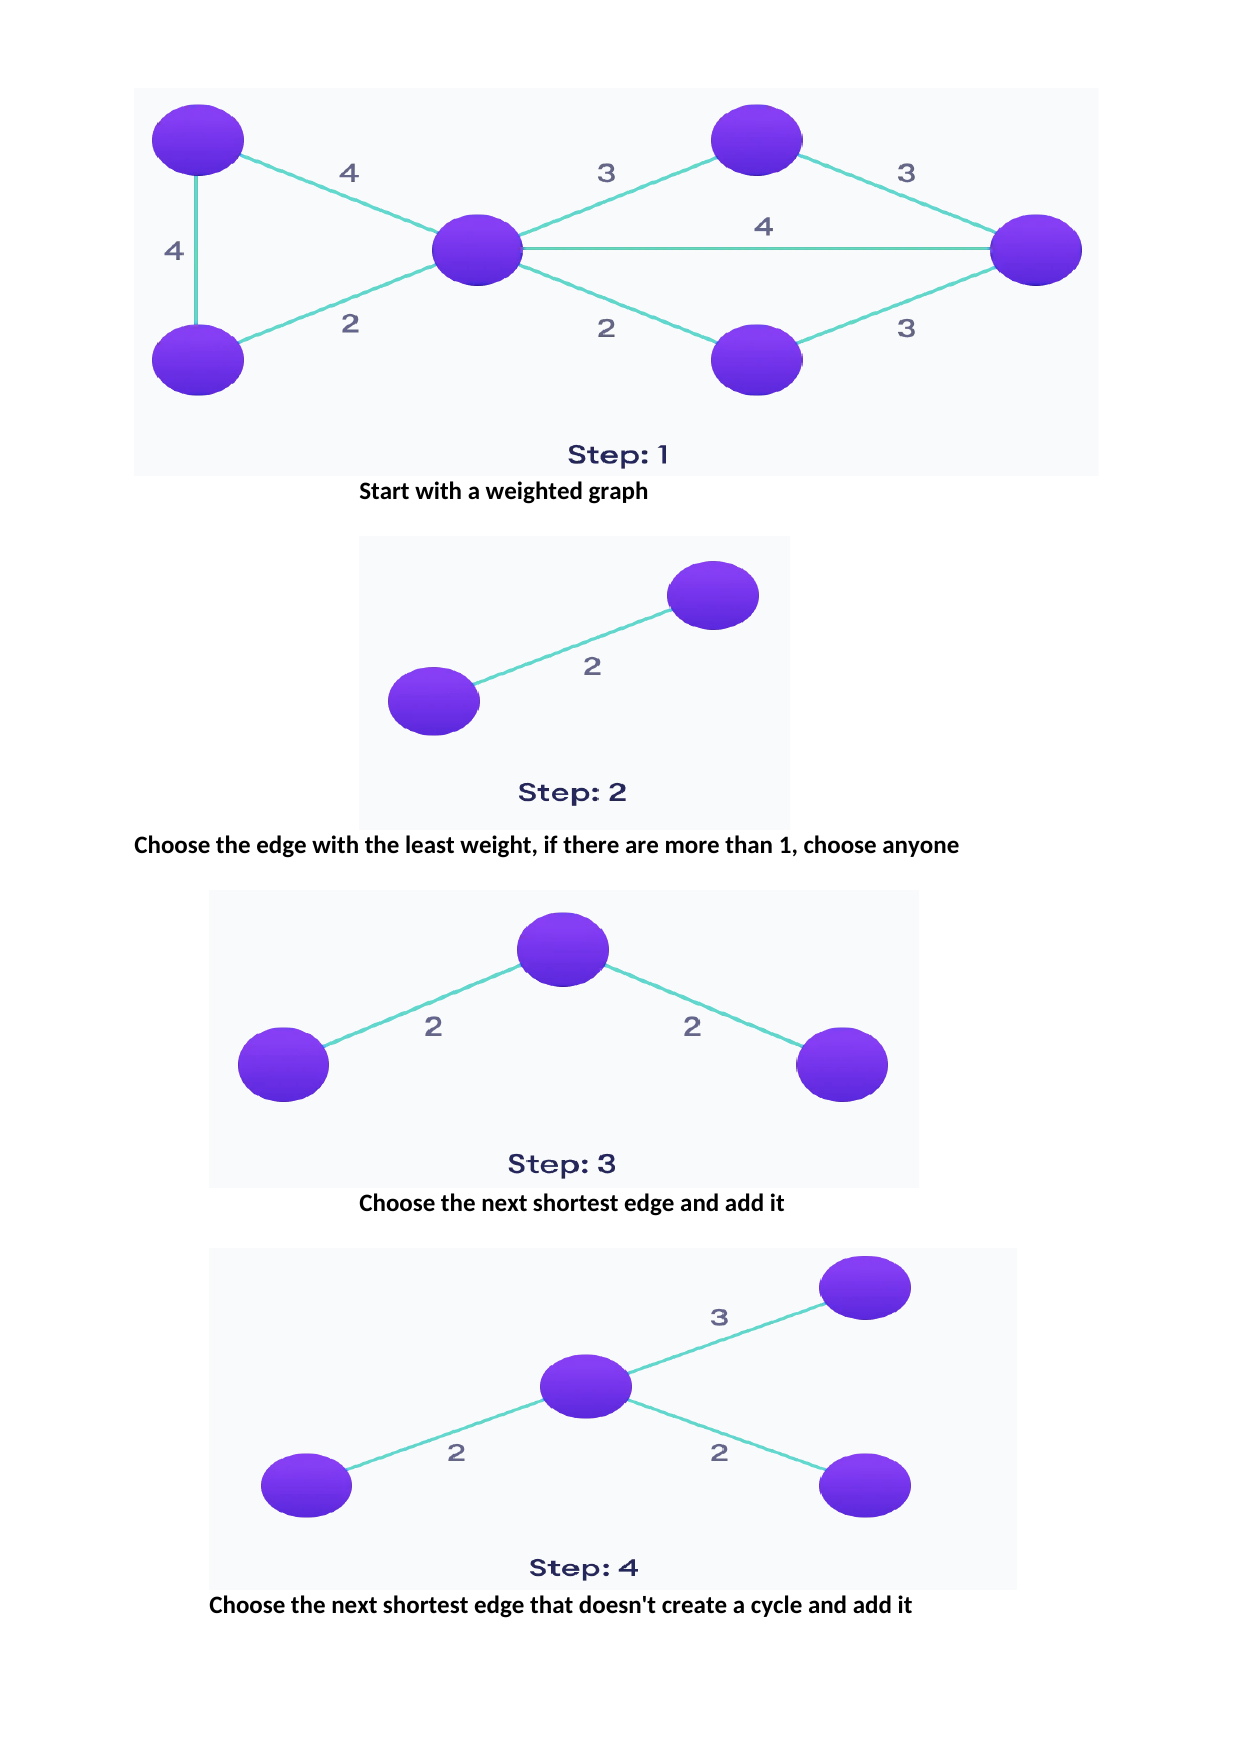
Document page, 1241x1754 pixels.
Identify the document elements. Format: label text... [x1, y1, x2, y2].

text Choose the edge with the least weight, if there are more than 1, choose anyone [59, 829, 1181, 860]
picture [209, 890, 920, 1188]
text Choose the next shortest edge and add it [284, 1187, 1181, 1218]
text Choose the next shortest edge that doesn't create a cycle and add it [134, 1589, 1181, 1620]
picture [209, 1248, 1018, 1590]
picture [359, 536, 791, 830]
text Start with a weighted graph [284, 475, 1181, 506]
picture [134, 88, 1099, 476]
